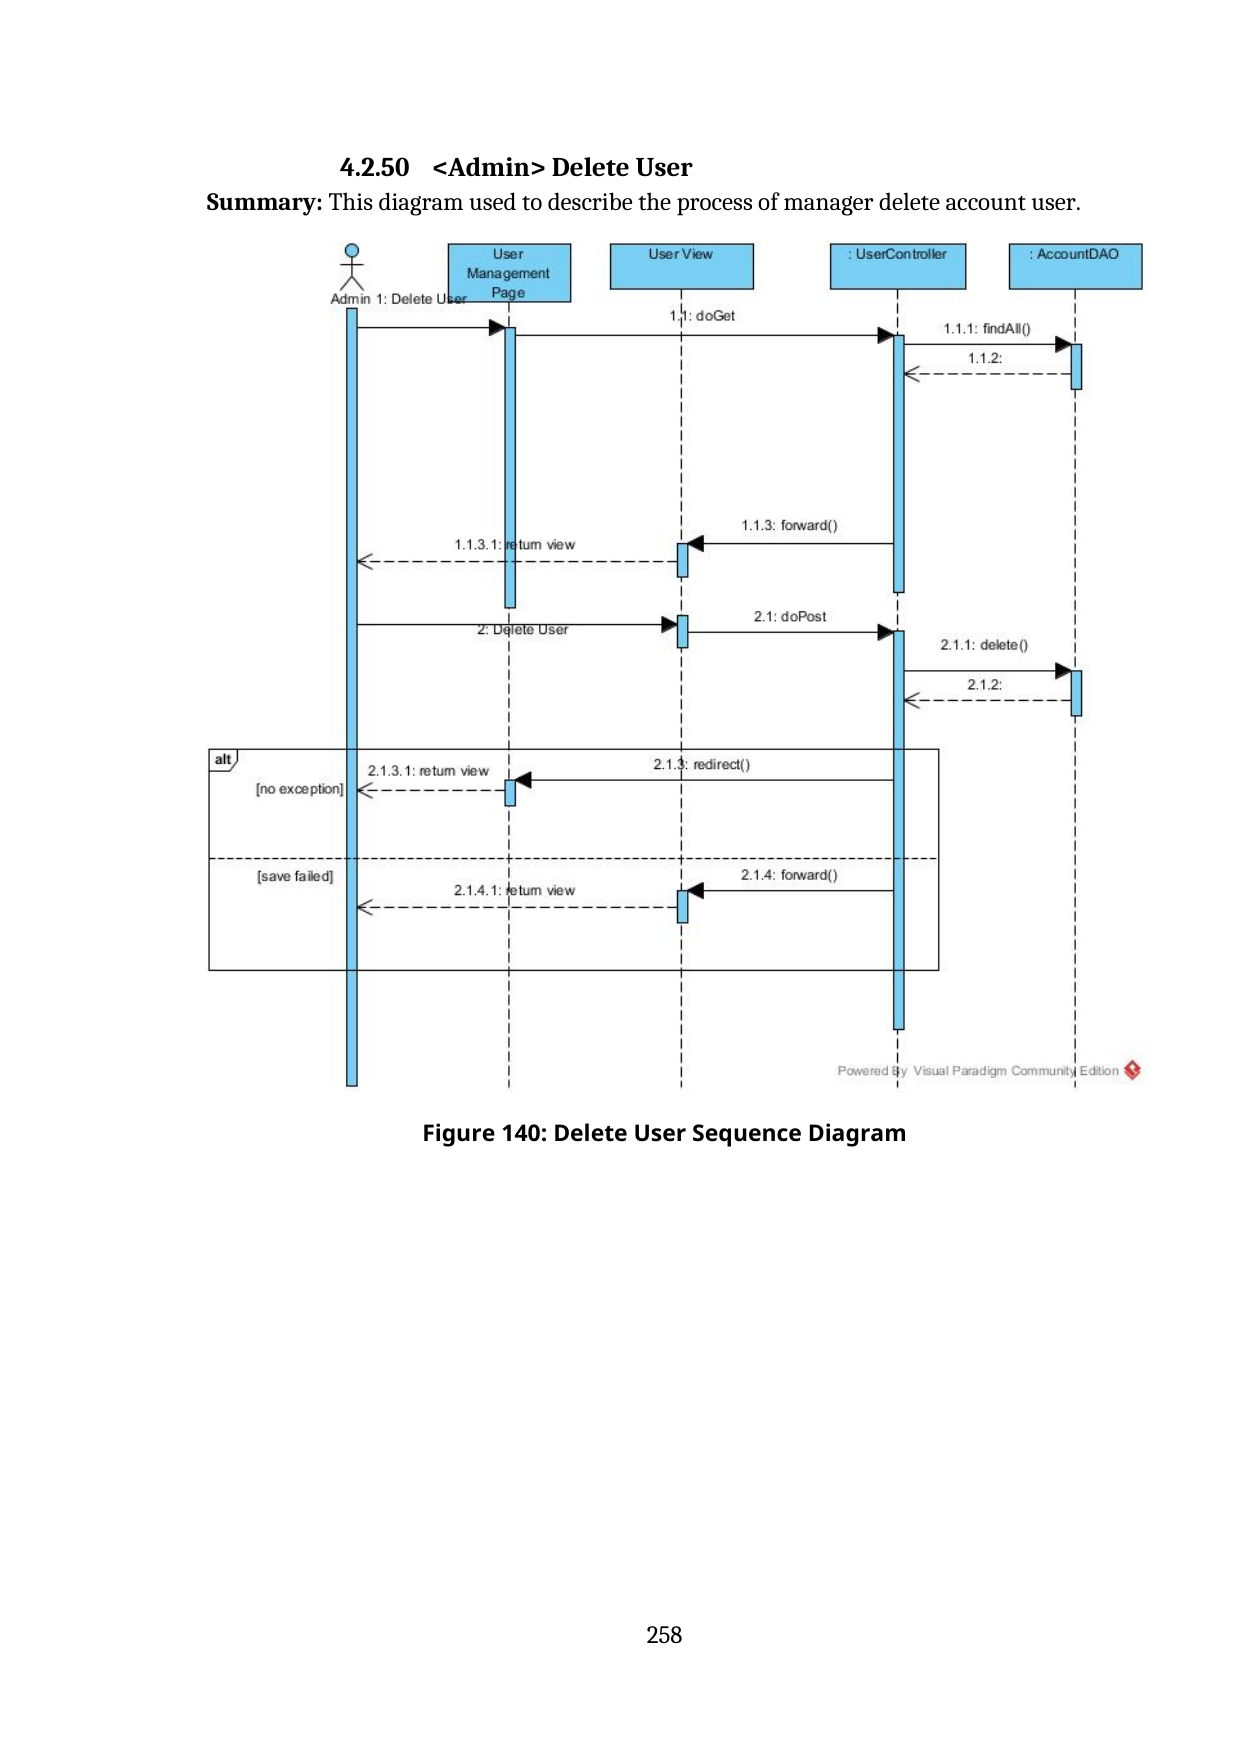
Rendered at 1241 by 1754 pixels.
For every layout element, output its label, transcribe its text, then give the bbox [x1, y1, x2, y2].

text Summary: This diagram used to describe the process of manager delete account user. [207, 188, 1122, 216]
picture [206, 241, 1148, 1092]
subtitle <Admin> Delete User [340, 152, 1122, 183]
